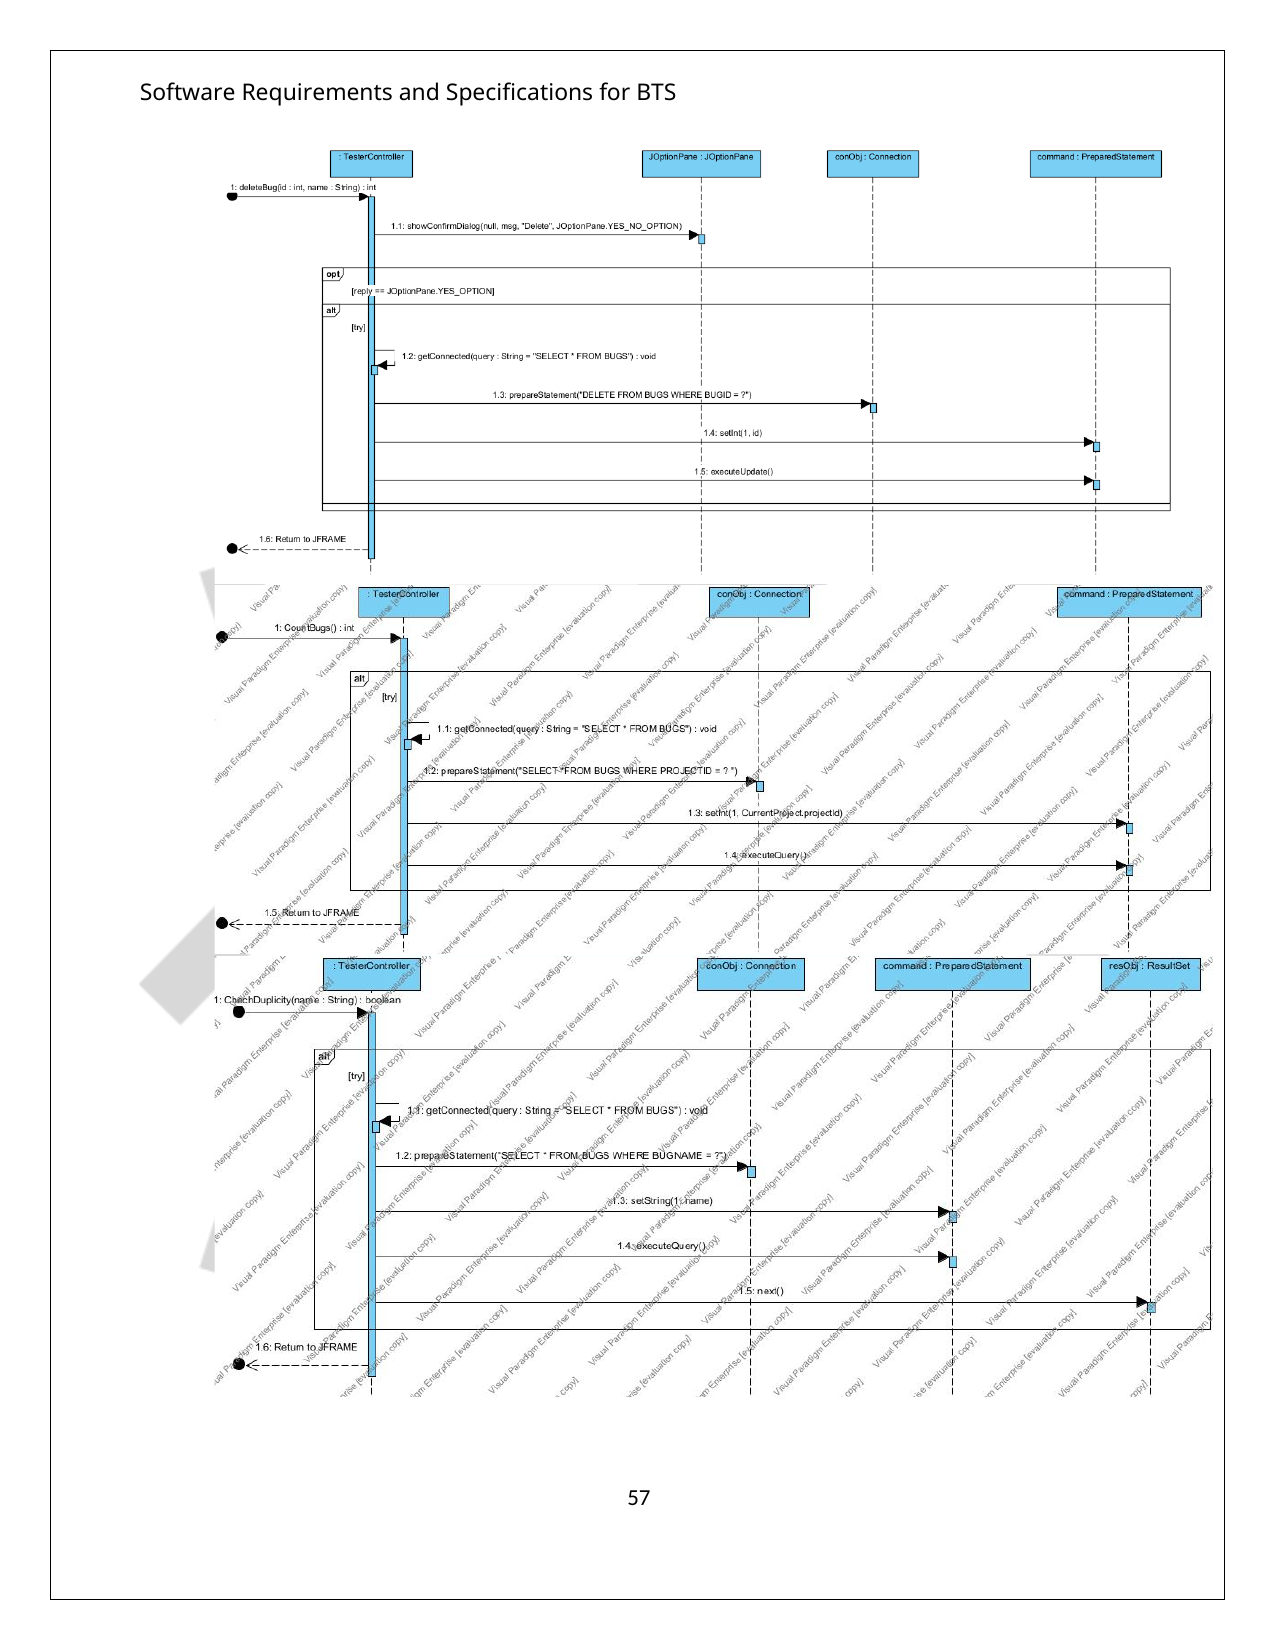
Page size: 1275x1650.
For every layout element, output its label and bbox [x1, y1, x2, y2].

picture [214, 585, 1213, 954]
picture [214, 956, 1213, 1397]
picture [214, 139, 1213, 584]
